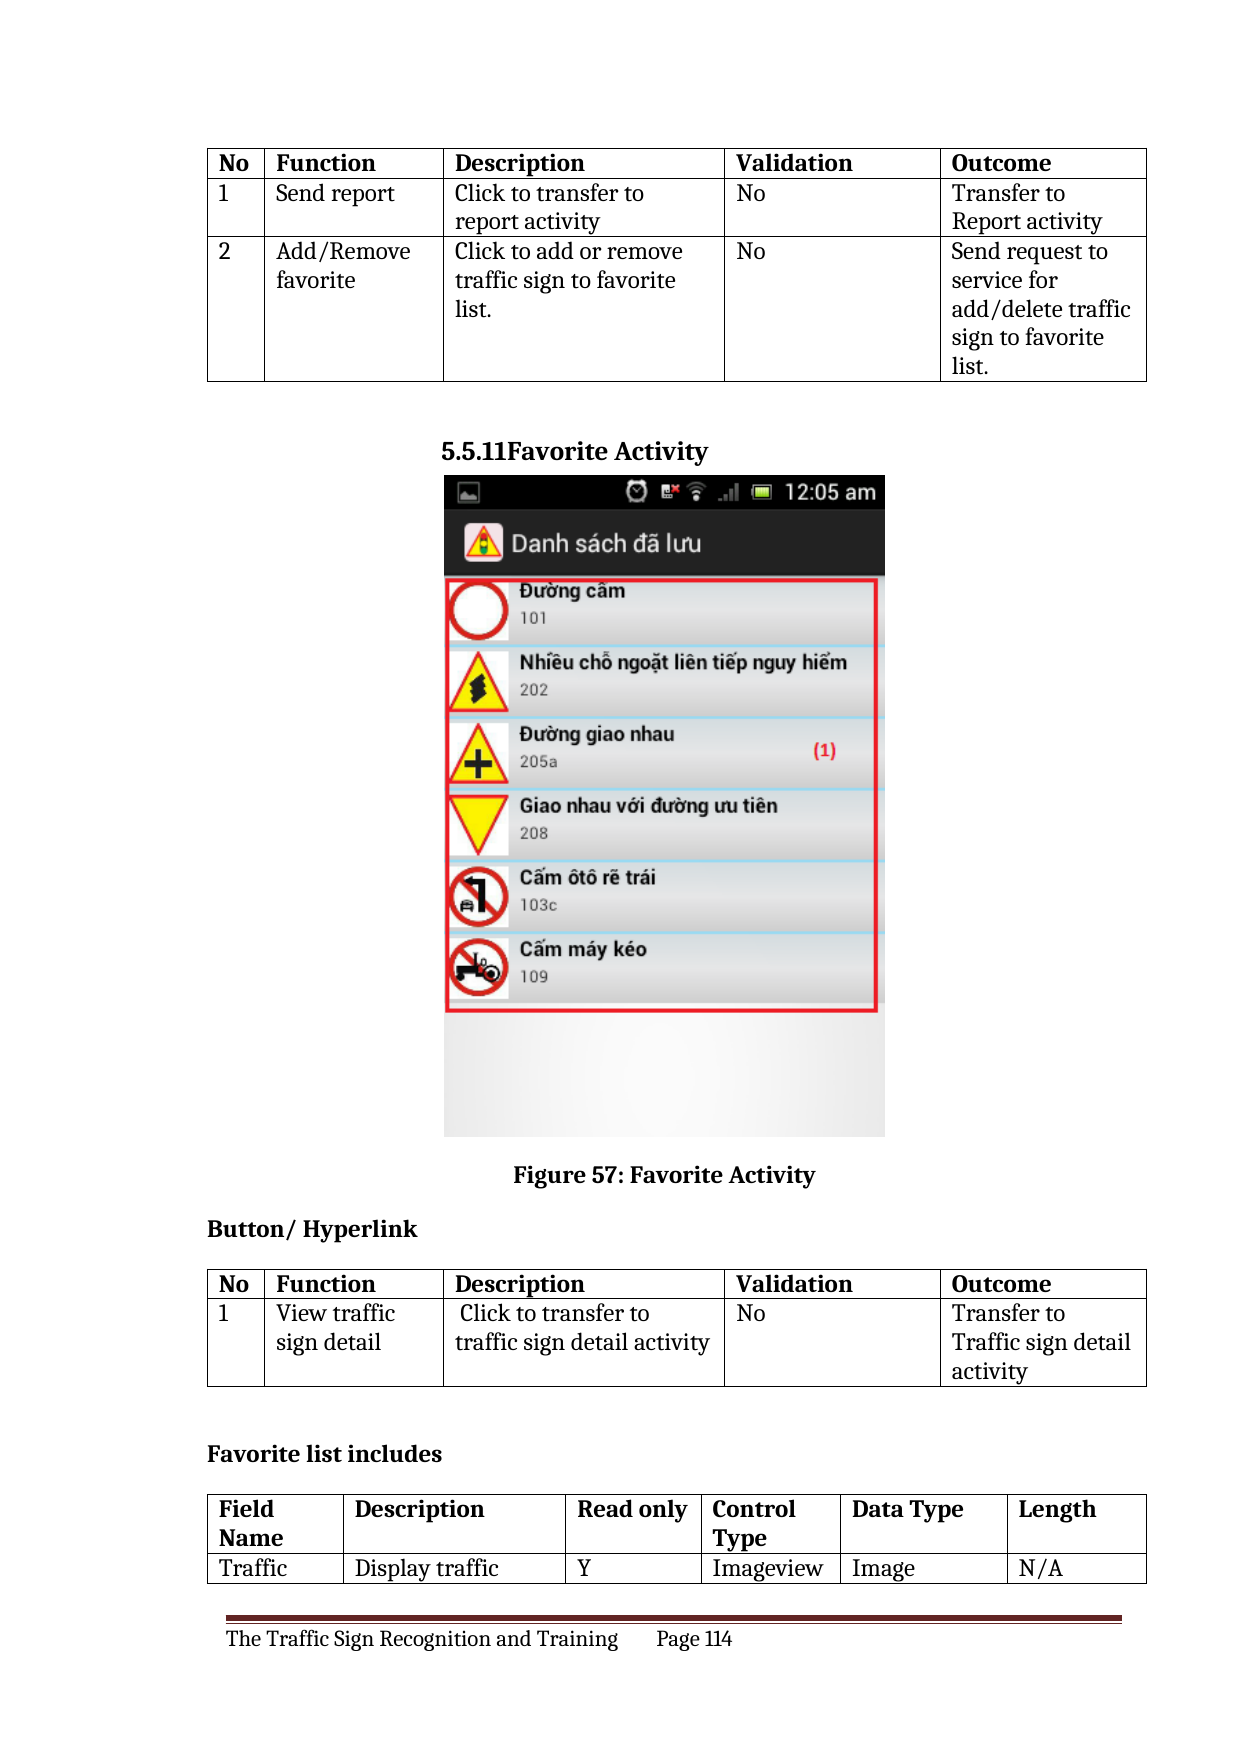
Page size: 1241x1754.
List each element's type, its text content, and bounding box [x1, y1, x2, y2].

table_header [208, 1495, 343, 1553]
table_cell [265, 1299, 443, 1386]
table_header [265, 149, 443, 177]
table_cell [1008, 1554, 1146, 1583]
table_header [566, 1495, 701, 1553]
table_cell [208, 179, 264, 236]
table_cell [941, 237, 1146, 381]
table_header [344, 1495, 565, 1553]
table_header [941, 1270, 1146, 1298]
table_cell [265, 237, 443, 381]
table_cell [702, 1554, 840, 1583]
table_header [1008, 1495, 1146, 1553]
text Button/ Hyperlink [207, 1214, 1122, 1243]
text Favorite list includes [207, 1440, 1122, 1469]
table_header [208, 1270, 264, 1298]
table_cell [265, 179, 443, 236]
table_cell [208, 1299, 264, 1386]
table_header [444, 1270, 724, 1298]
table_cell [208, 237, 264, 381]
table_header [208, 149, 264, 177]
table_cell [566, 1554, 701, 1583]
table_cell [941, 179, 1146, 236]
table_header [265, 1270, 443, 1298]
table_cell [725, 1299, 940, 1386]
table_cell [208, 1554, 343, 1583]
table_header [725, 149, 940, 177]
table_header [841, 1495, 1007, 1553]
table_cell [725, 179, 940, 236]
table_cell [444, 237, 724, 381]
text Figure 57: Favorite Activity [207, 1161, 1122, 1189]
subtitle Favorite Activity [441, 436, 1122, 467]
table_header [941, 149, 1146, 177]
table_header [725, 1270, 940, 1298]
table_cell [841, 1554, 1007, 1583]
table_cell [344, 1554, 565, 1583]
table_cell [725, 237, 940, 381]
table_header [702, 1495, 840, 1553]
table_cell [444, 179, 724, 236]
picture [444, 475, 885, 1137]
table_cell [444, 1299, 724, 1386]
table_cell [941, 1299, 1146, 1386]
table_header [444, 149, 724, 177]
